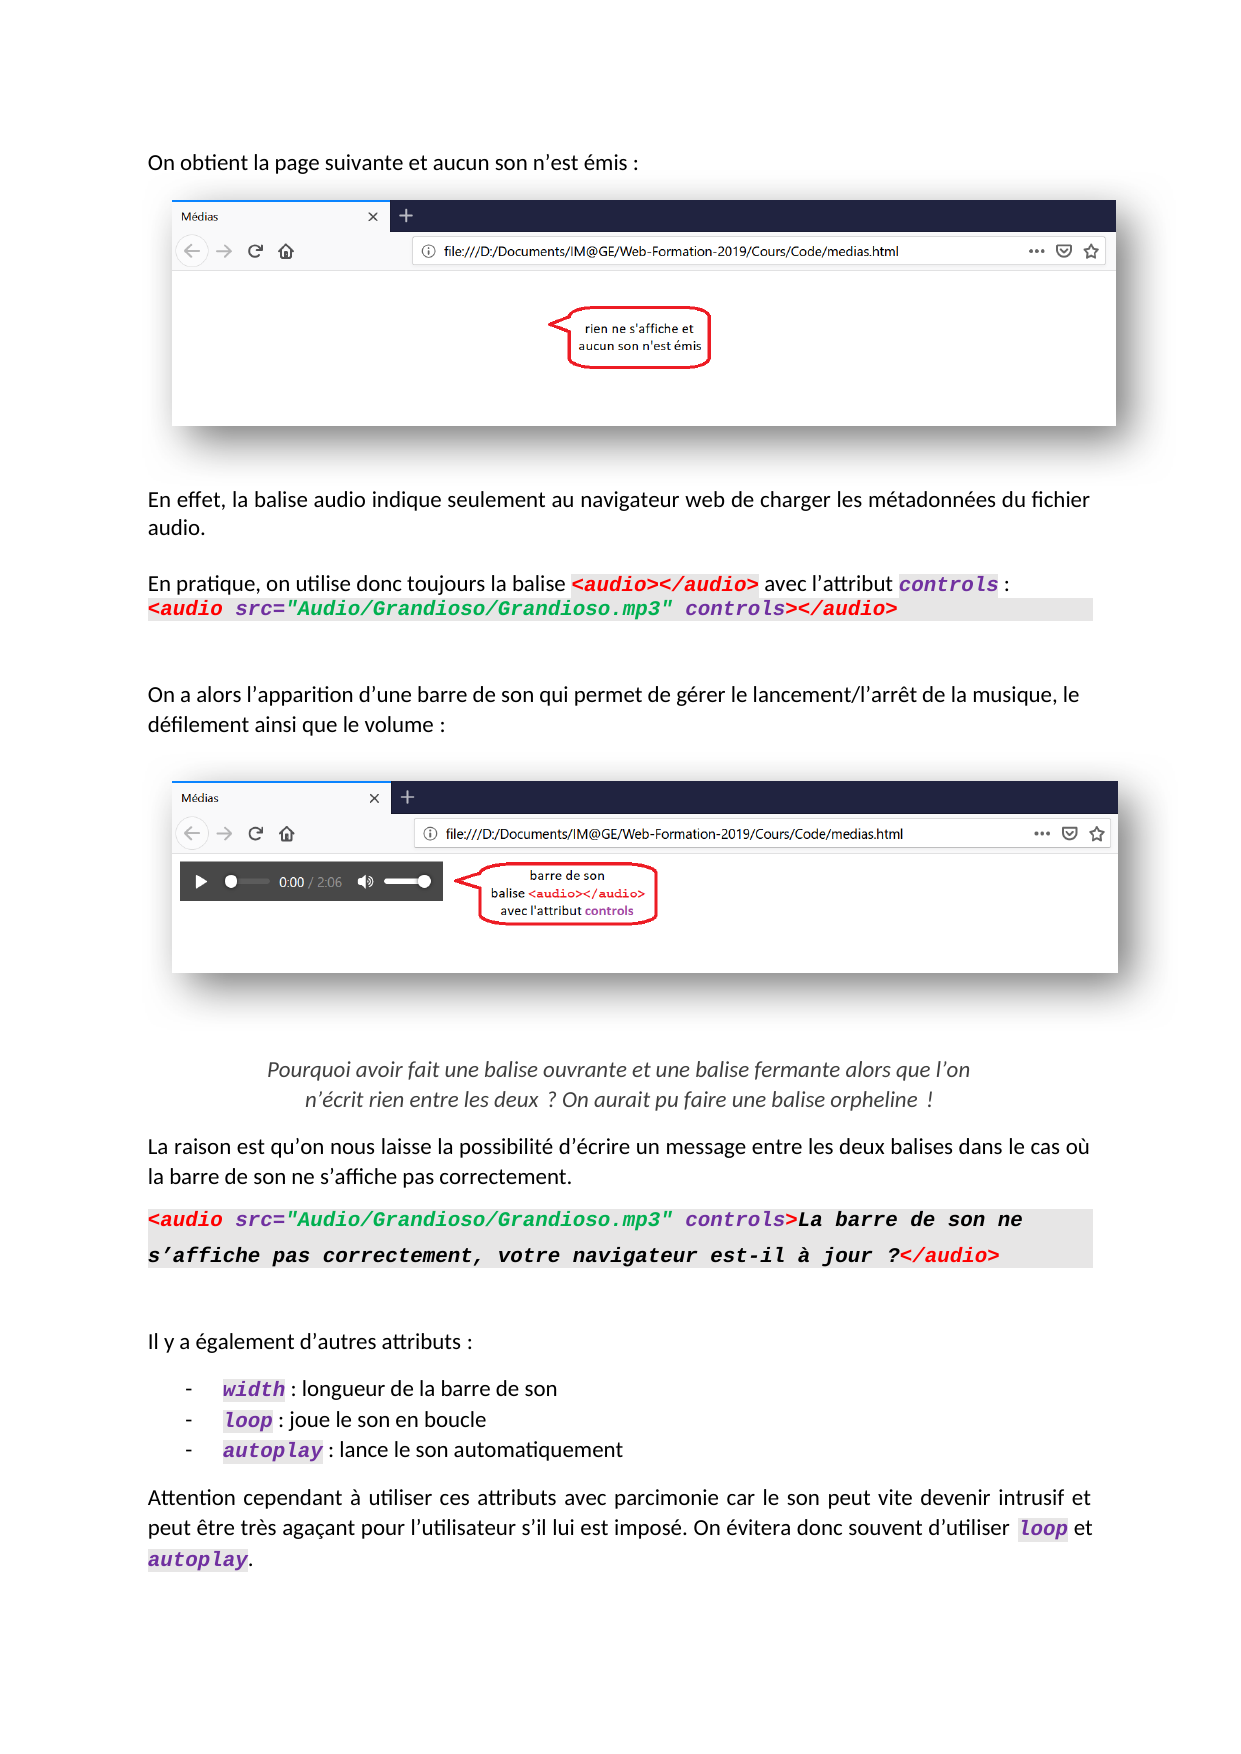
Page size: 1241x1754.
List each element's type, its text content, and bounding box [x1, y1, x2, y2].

text En pratique, on utilise donc toujours la balise <audio></audio> avec l’attribut controls : [148, 569, 1093, 598]
text On a alors l’apparition d’une barre de son qui permet de gérer le lancement/l’arrêt de la musique, le défilement ainsi que le volume : [148, 680, 1093, 738]
text On obtient la page suivante et aucun son n’est émis : [148, 148, 1093, 176]
text <audio src="Audio/Grandioso/Grandioso.mp3" controls>La barre de son ne s’affiche pas correctement, votre navigateur est-il à jour ?</audio> [148, 1209, 1093, 1268]
text <audio src="Audio/Grandioso/Grandioso.mp3" controls></audio> [148, 598, 1093, 621]
text Il y a également d’autres attributs : [148, 1327, 1093, 1355]
list autoplay : lance le son automatiquement [185, 1435, 1093, 1464]
text En effet, la balise audio indique seulement au navigateur web de charger les métadonnées du fichier audio. [148, 485, 1093, 541]
text La raison est qu’on nous laisse la possibilité d’écrire un message entre les deux balises dans le cas où la barre de son ne s’affiche pas correctement. [148, 1132, 1093, 1191]
text Pourquoi avoir fait une balise ouvrante et une balise fermante alors que l’on n’écrit rien entre les deux ? On aurait pu faire une balise orpheline ! [238, 1055, 1003, 1113]
list loop : joue le son en boucle [185, 1405, 1093, 1433]
list width : longueur de la barre de son [185, 1374, 1093, 1402]
picture [172, 200, 1116, 426]
text Attention cependant à utiliser ces attributs avec parcimonie car le son peut vite devenir intrusif et peut être très agaçant pour l’utilisateur s’il lui est imposé. On évitera donc souvent d’utiliser loop et autoplay. [148, 1483, 1093, 1572]
picture [172, 781, 1118, 973]
